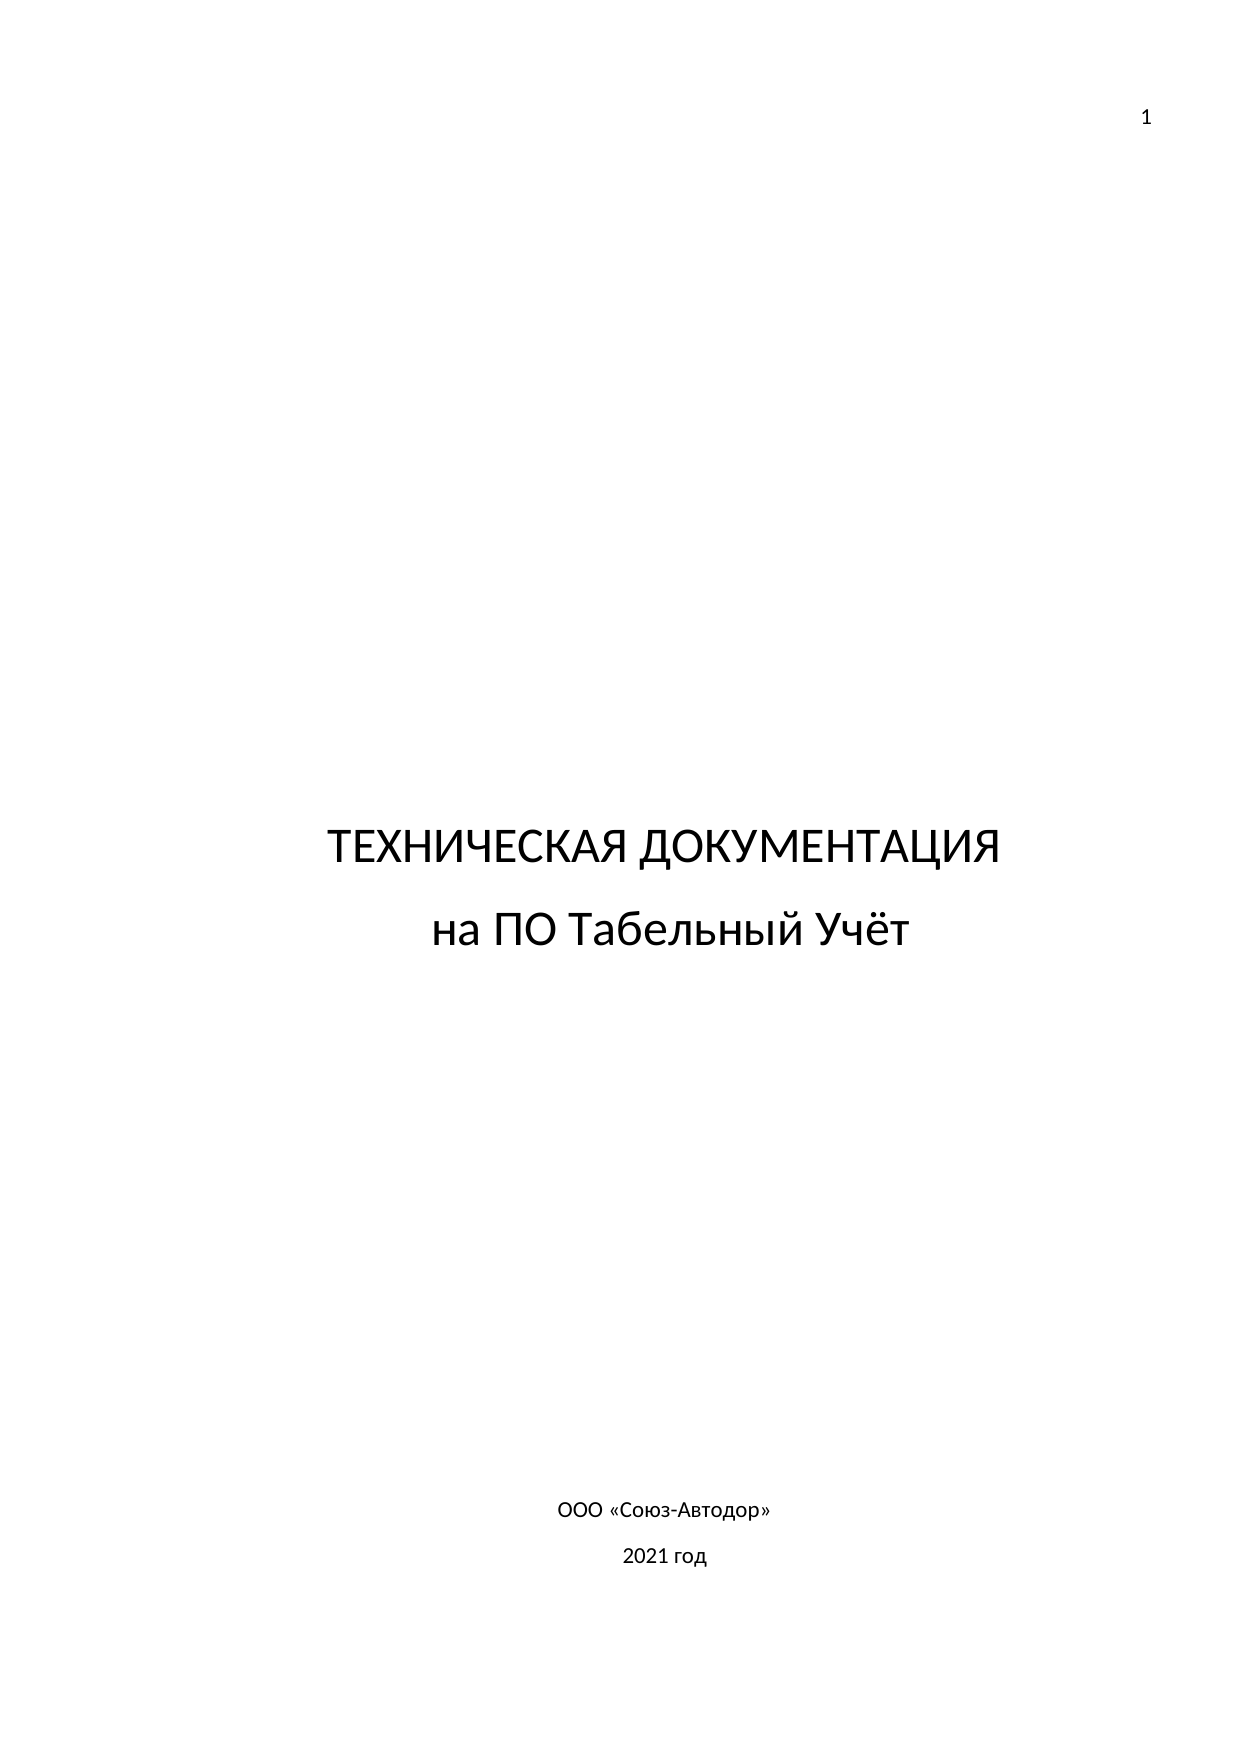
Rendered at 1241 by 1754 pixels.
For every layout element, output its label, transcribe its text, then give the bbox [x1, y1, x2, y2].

text ООО «Союз-Автодор» [177, 1495, 1152, 1523]
text на ПО Табельный Учёт [177, 897, 1152, 958]
text ТЕХНИЧЕСКАЯ ДОКУМЕНТАЦИЯ [177, 814, 1152, 875]
text 2021 год [177, 1542, 1152, 1569]
